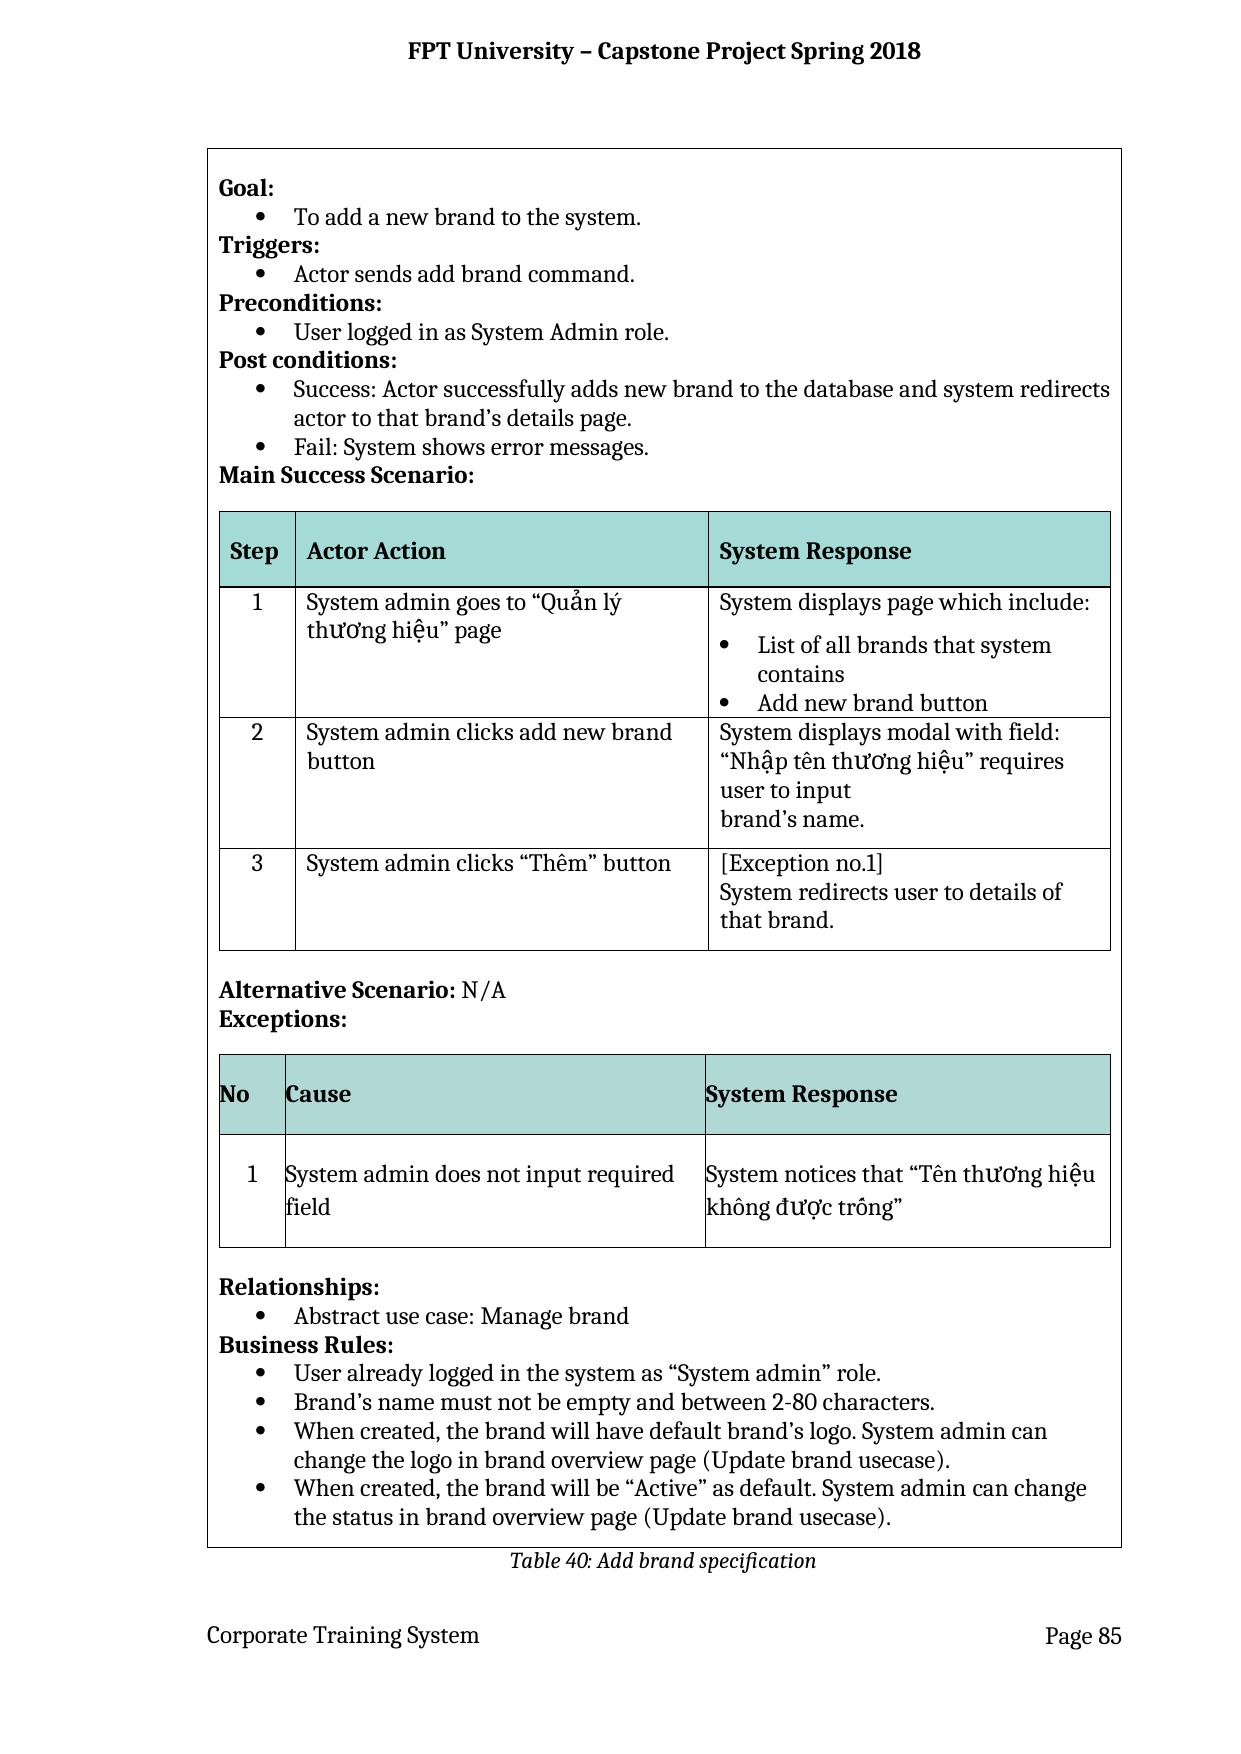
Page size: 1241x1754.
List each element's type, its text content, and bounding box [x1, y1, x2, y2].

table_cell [208, 149, 1121, 1547]
list Table 40: Add brand specification [207, 1548, 1122, 1574]
